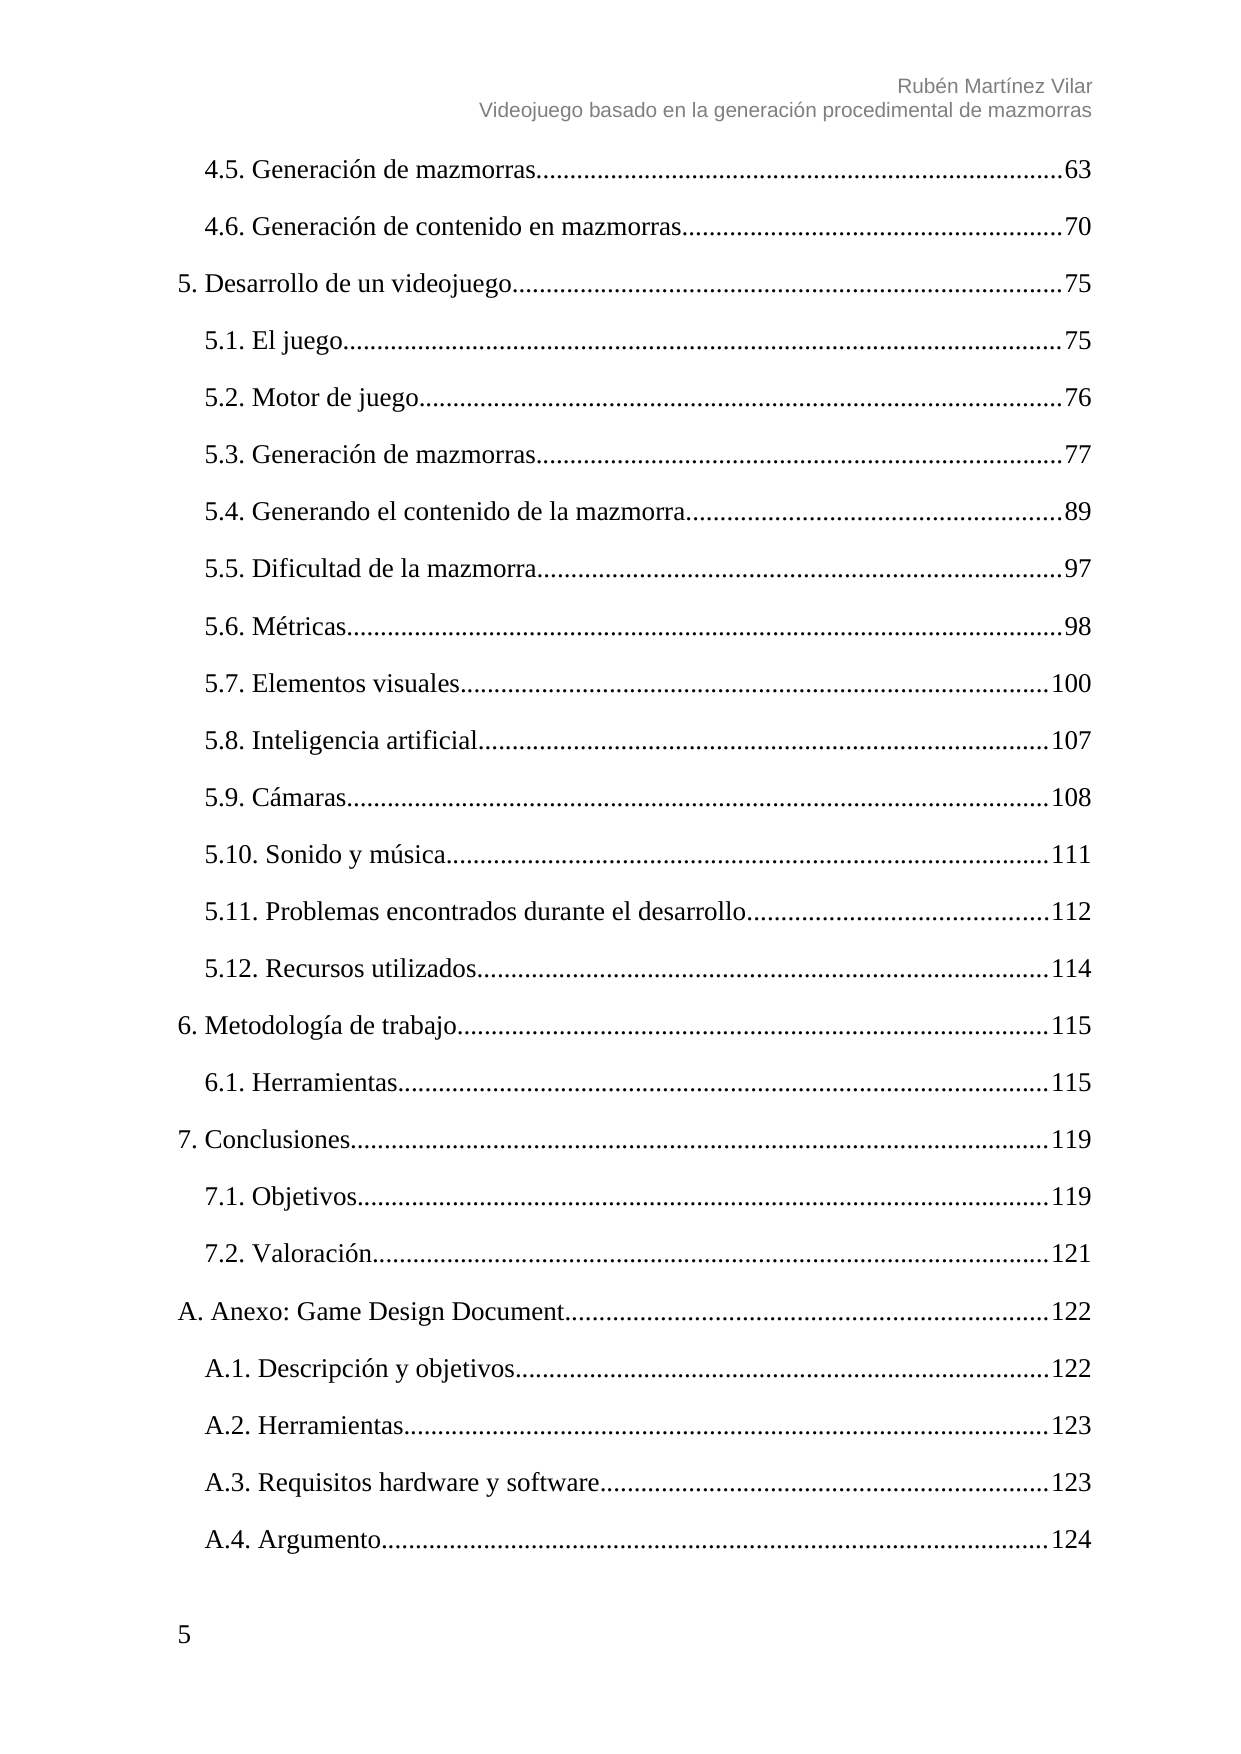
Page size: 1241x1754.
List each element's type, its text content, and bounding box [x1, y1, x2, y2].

text A.2. Herramientas 123 [204, 1409, 1092, 1440]
text A.3. Requisitos hardware y software 123 [204, 1466, 1092, 1497]
text 4.5. Generación de mazmorras. 63 [204, 153, 1092, 184]
text 5.6. Métricas 98 [204, 609, 1092, 641]
text 5.10. Sonido y música 111 [204, 838, 1092, 869]
text 5.3. Generación de mazmorras 77 [204, 438, 1092, 469]
text 6. Metodología de trabajo 115 [177, 1009, 1092, 1040]
text 5.9. Cámaras 108 [204, 781, 1092, 812]
text 5.2. Motor de juego 76 [204, 381, 1092, 412]
text 5.12. Recursos utilizados 114 [204, 952, 1092, 983]
text 6.1. Herramientas 115 [204, 1066, 1092, 1097]
text 5.1. El juego 75 [204, 324, 1092, 355]
text 5.4. Generando el contenido de la mazmorra 89 [204, 495, 1092, 527]
text 7. Conclusiones 119 [177, 1123, 1092, 1154]
text 5.11. Problemas encontrados durante el desarrollo 112 [204, 895, 1092, 926]
text A.4. Argumento 124 [204, 1523, 1092, 1554]
text 5.5. Dificultad de la mazmorra 97 [204, 552, 1092, 584]
text 5.7. Elementos visuales 100 [204, 667, 1092, 698]
text A.1. Descripción y objetivos 122 [204, 1352, 1092, 1383]
text 7.1. Objetivos 119 [204, 1180, 1092, 1212]
text 5. Desarrollo de un videojuego 75 [177, 267, 1092, 298]
text 5.8. Inteligencia artificial 107 [204, 724, 1092, 755]
text 7.2. Valoración 121 [204, 1237, 1092, 1269]
text A. Anexo: Game Design Document 122 [177, 1294, 1092, 1326]
text 4.6. Generación de contenido en mazmorras 70 [204, 210, 1092, 241]
